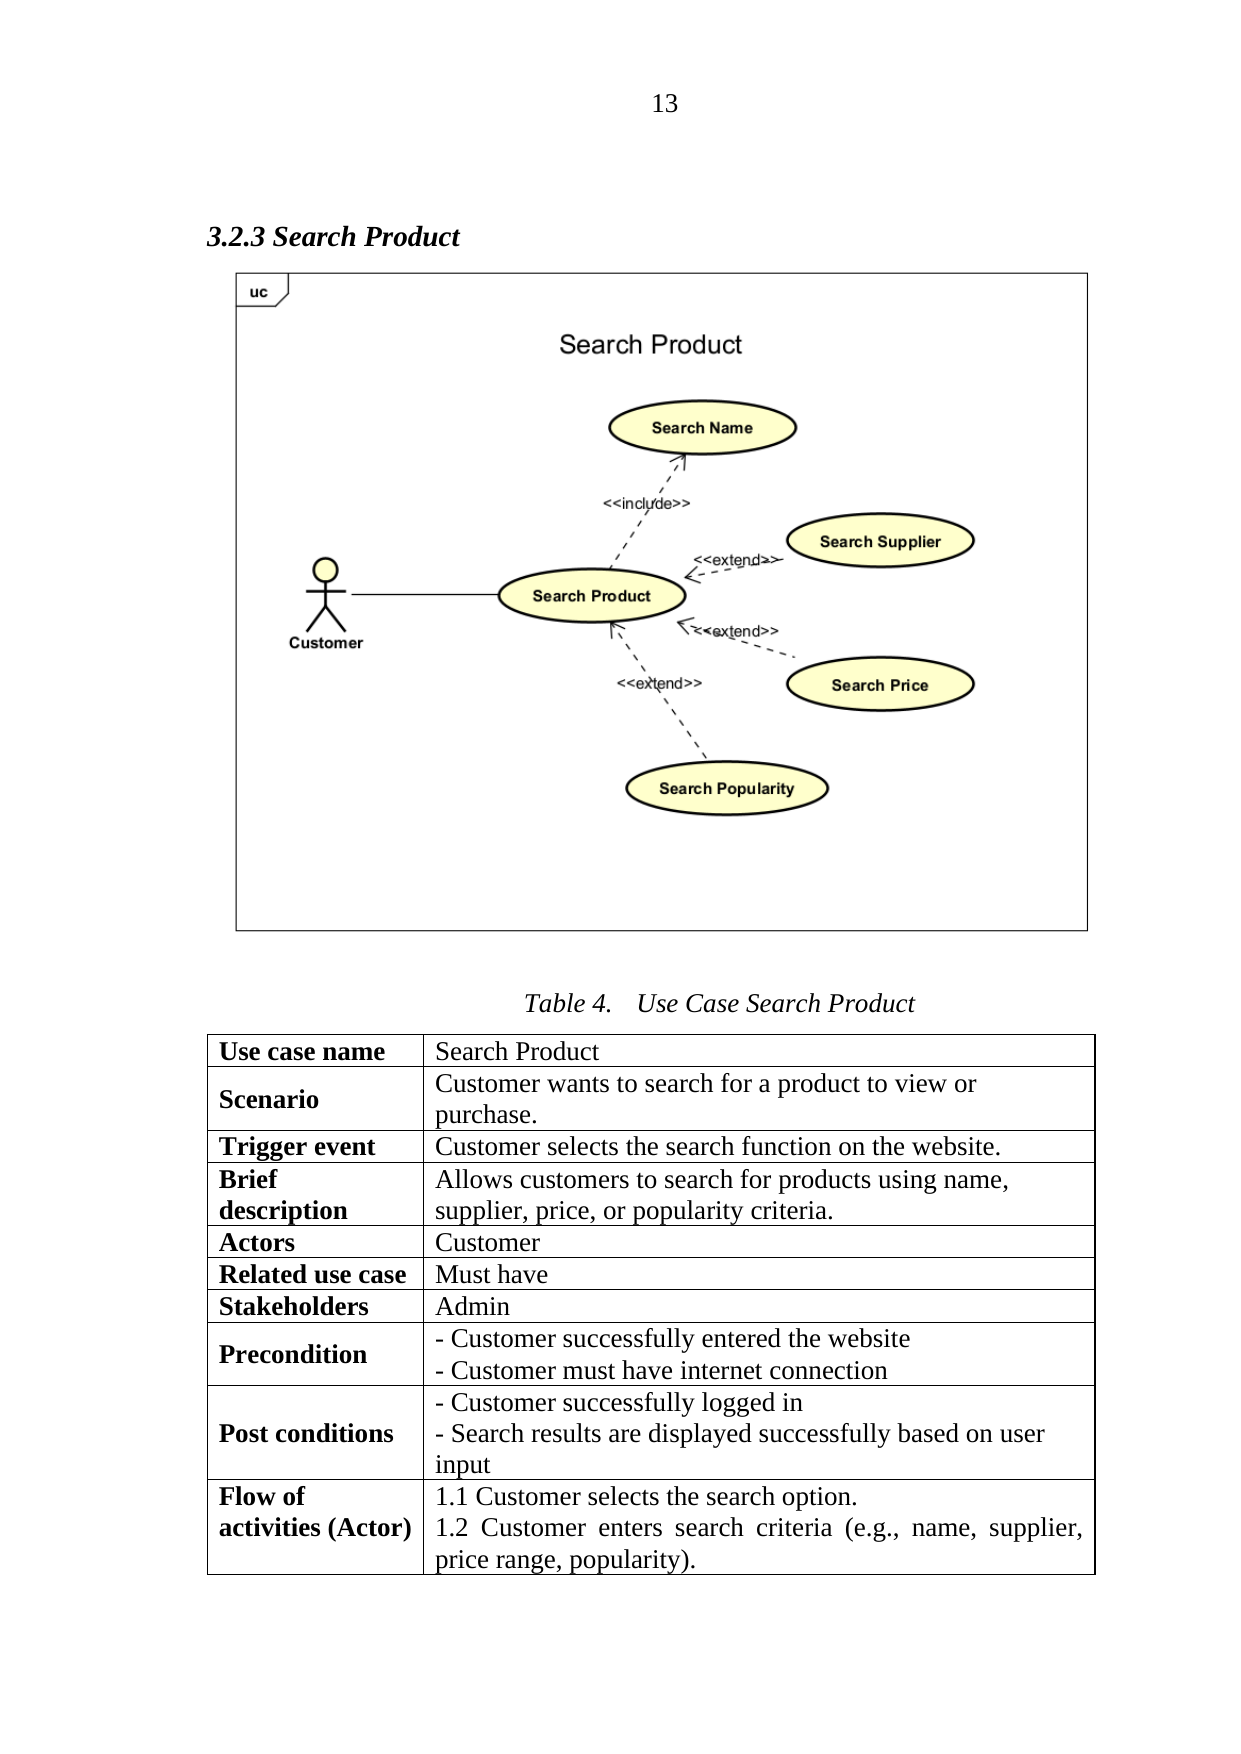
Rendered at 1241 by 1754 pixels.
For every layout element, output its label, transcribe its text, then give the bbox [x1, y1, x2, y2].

table_cell Customer wants to search for a product to view or purchase. [424, 1067, 1094, 1129]
table_cell Related use case [208, 1258, 423, 1289]
table_cell - Customer successfully entered the website - Customer must have internet connection [424, 1323, 1094, 1385]
table_cell Stakeholders [208, 1290, 423, 1322]
table_header Search Product [424, 1035, 1094, 1066]
table_cell Admin [424, 1290, 1094, 1322]
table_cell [208, 1480, 423, 1574]
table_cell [424, 1480, 1094, 1574]
table_cell Brief description [208, 1163, 423, 1225]
table_cell Precondition [208, 1323, 423, 1385]
table_cell Customer [424, 1226, 1094, 1257]
table_cell Actors [208, 1226, 423, 1257]
table_cell Customer selects the search function on the website. [424, 1131, 1094, 1162]
table_cell - Customer successfully logged in - Search results are displayed successfully based on user input [424, 1386, 1094, 1479]
subtitle Search Product [207, 219, 1122, 253]
picture [225, 261, 1104, 943]
table_cell Allows customers to search for products using name, supplier, price, or popularity criteria. [424, 1163, 1094, 1225]
table_header Use case name [208, 1035, 423, 1066]
table_cell Scenario [208, 1067, 423, 1129]
table_cell Must have [424, 1258, 1094, 1289]
table_cell Post conditions [208, 1386, 423, 1479]
table_cell Trigger event [208, 1131, 423, 1162]
